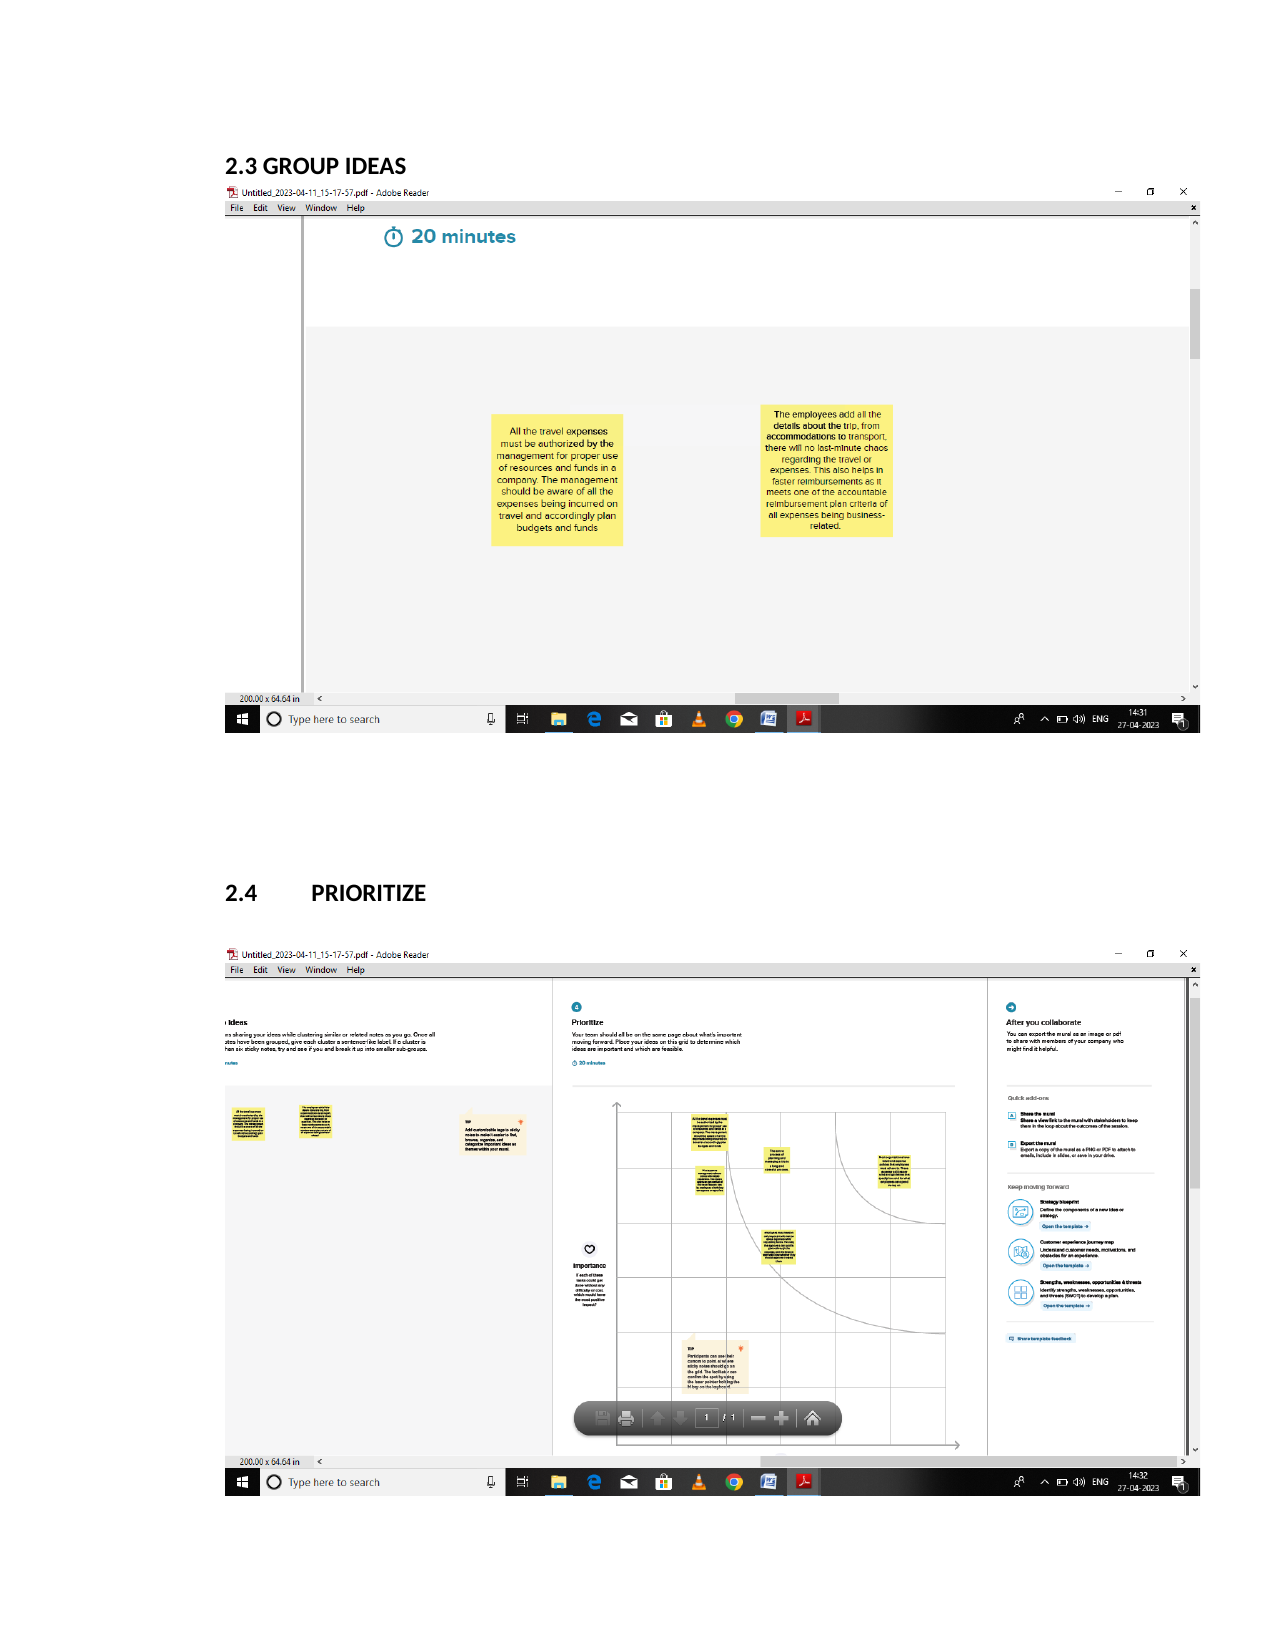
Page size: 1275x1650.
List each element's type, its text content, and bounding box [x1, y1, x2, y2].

list PRIORITIZE [225, 877, 1125, 907]
picture [225, 947, 1200, 1496]
list 2.3 GROUP IDEAS [225, 150, 1125, 184]
picture [225, 184, 1200, 733]
